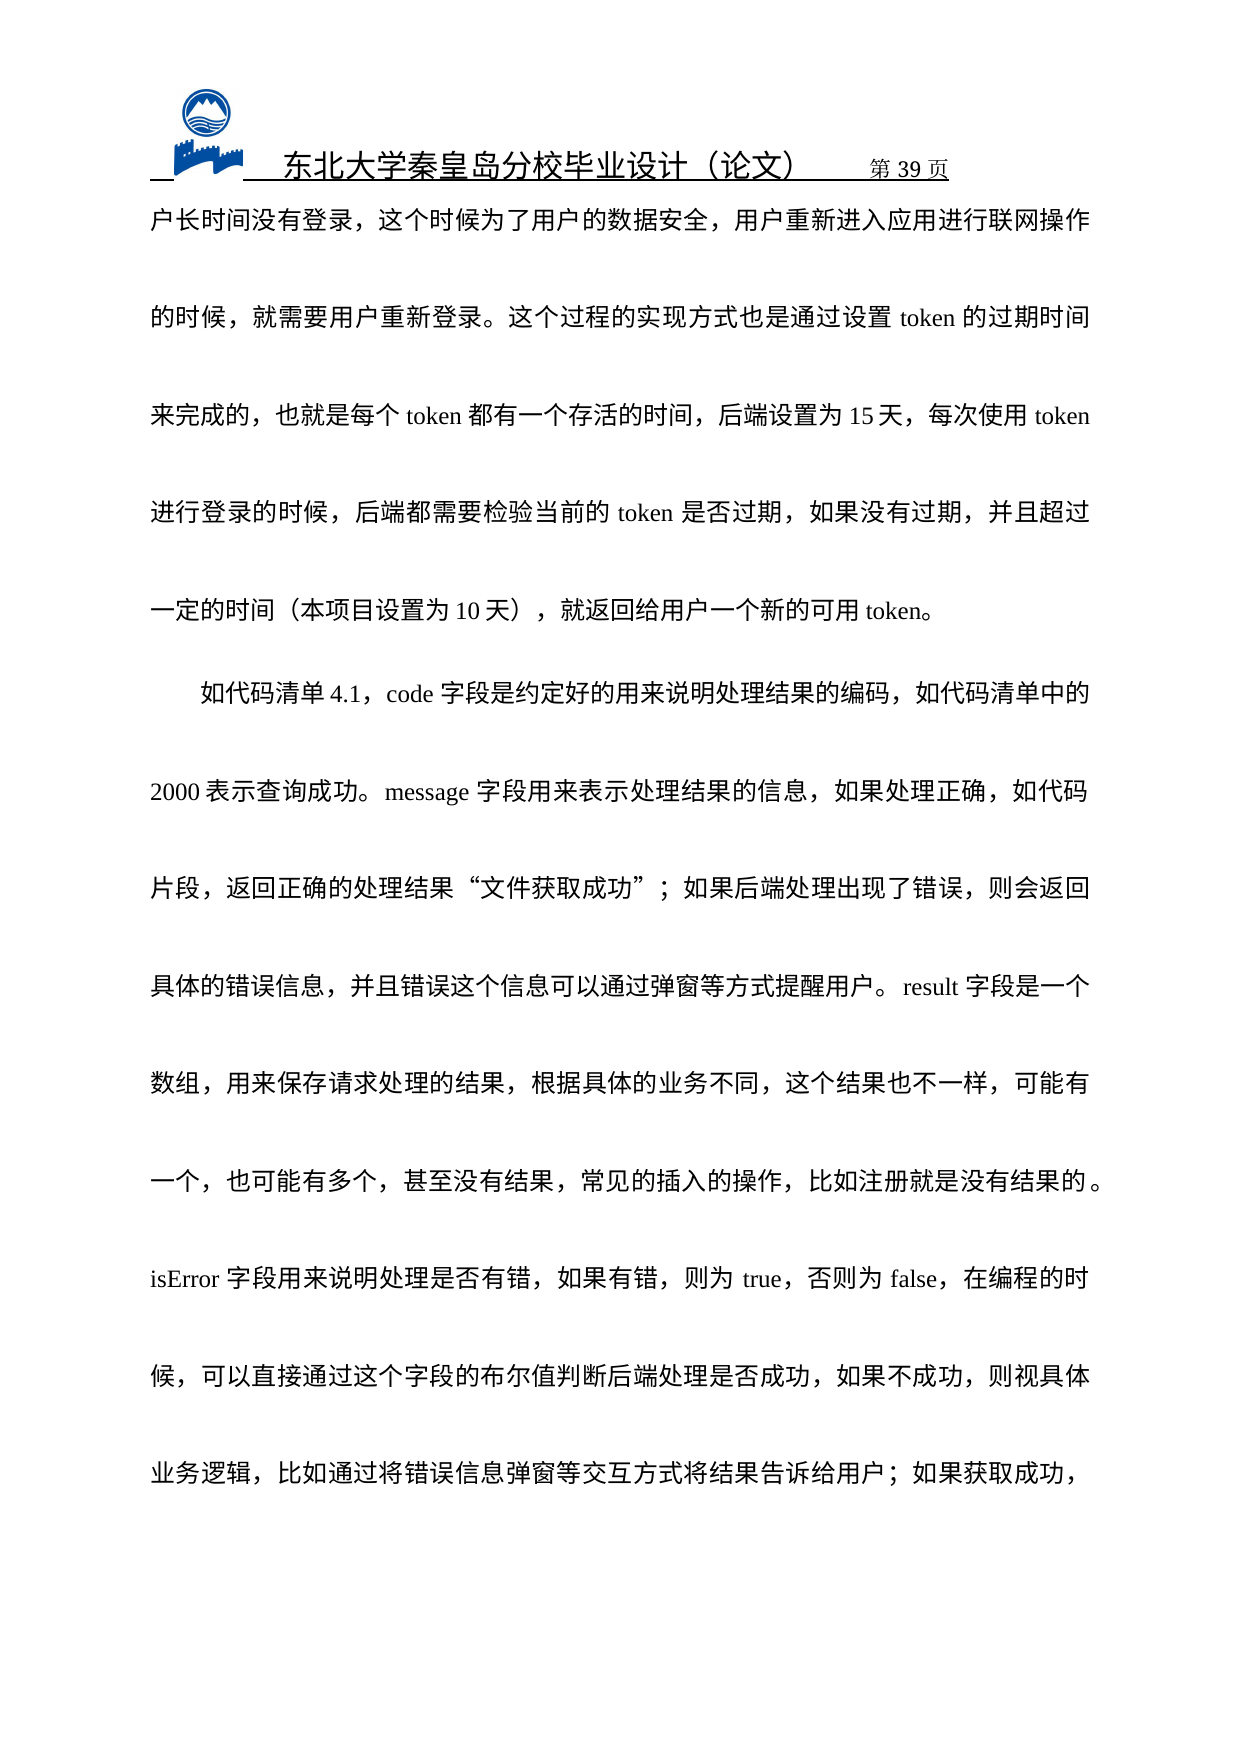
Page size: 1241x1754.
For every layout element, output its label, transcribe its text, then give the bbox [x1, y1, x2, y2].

picture [173, 88, 244, 177]
